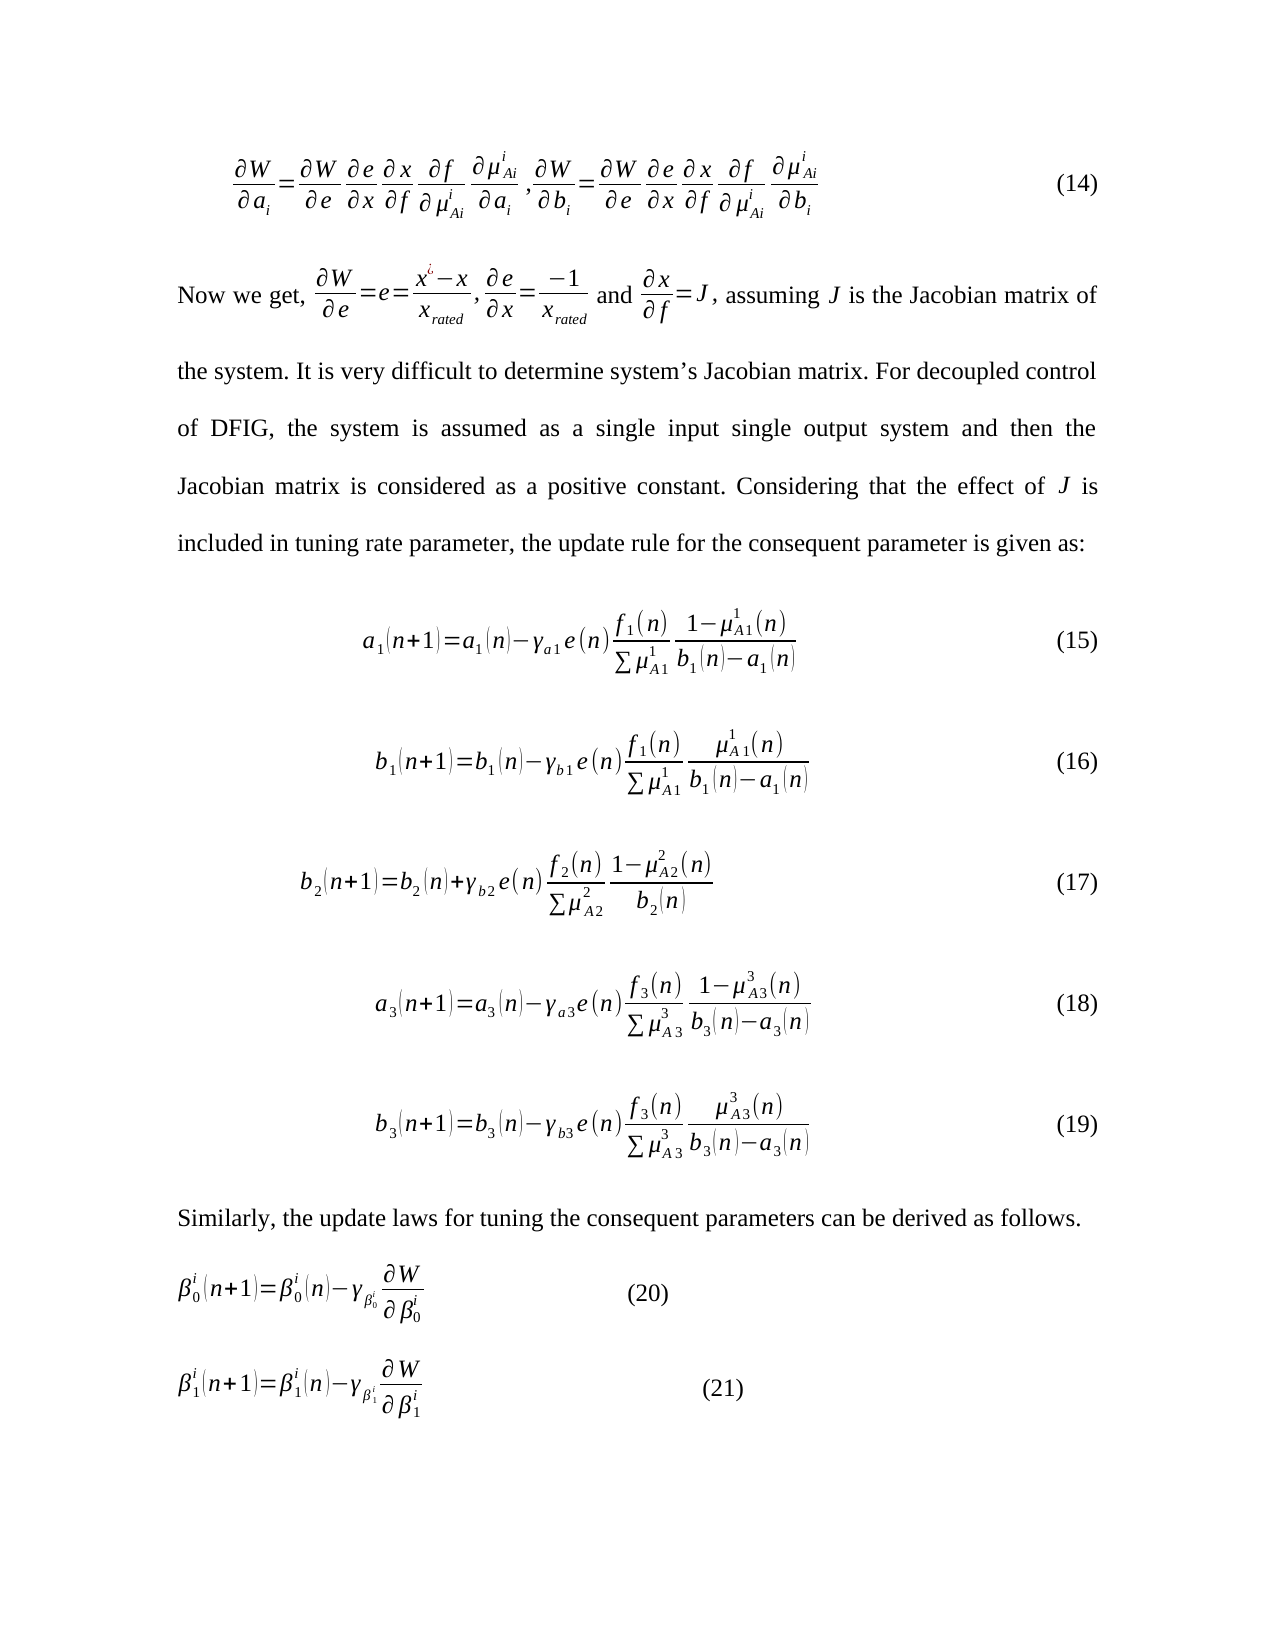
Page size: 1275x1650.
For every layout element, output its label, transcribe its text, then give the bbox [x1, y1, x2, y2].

text (18) [177, 967, 1098, 1041]
text Now we get, and assuming is the Jacobian matrix of the system. It is very difficult to determine system’s Jacobian matrix. For decoupled control of DFIG, the system is assumed as a single input single output system and then the Jacobian matrix is considered as a positive constant. Considering that the effect of is included in tuning rate parameter, the update rule for the consequent parameter is given as: [177, 263, 1098, 557]
text (17) [177, 846, 1098, 920]
text , (14) [177, 147, 1098, 222]
text Similarly, the update laws for tuning the consequent parameters can be derived as follows. [177, 1203, 1098, 1232]
text (19) [177, 1088, 1098, 1162]
text (21) [177, 1355, 1098, 1422]
text (16) [177, 725, 1098, 799]
text (20) [177, 1260, 1098, 1327]
text (15) [177, 604, 1098, 678]
